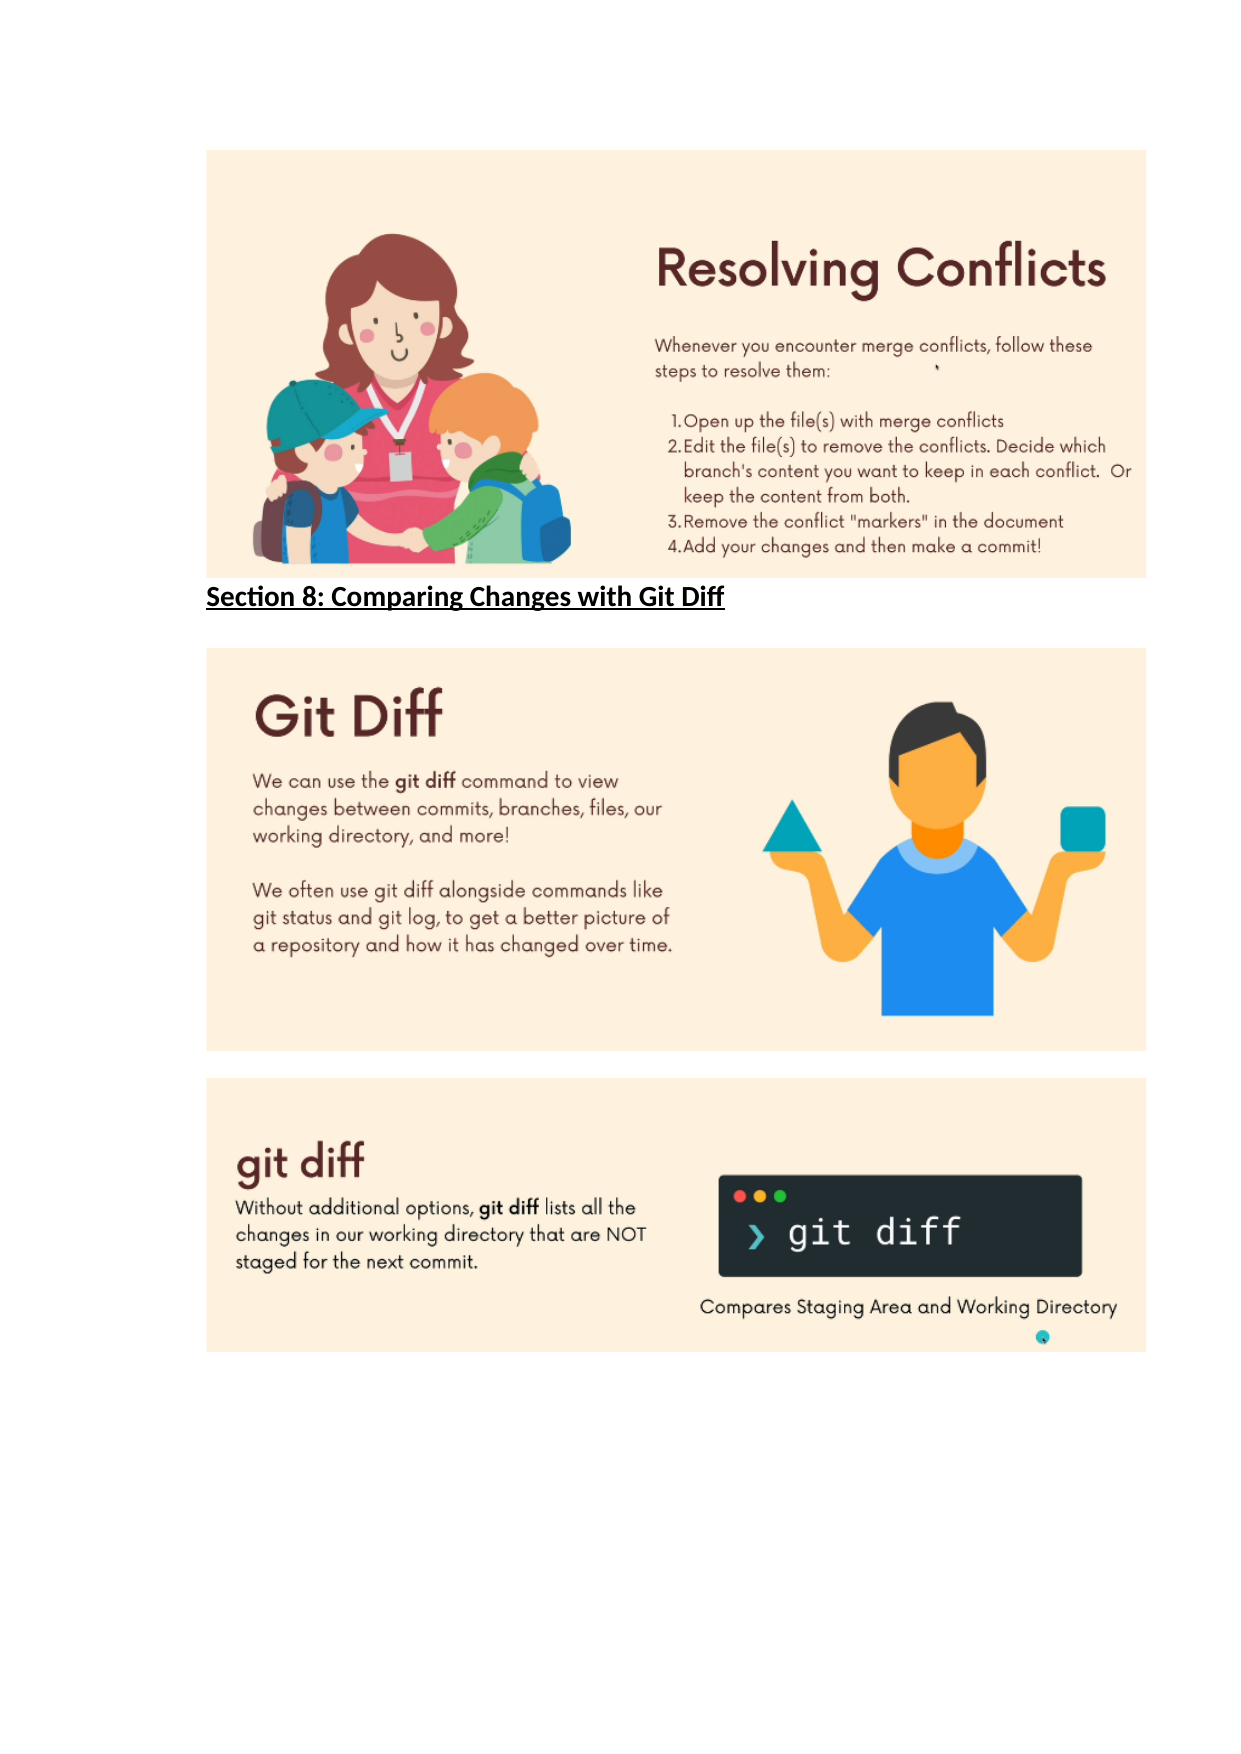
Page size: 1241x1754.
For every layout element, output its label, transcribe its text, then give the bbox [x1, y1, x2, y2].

picture [206, 150, 1147, 578]
text Section 8: Comparing Changes with Git Diff [206, 578, 1090, 613]
picture [206, 1078, 1147, 1352]
picture [206, 648, 1147, 1051]
